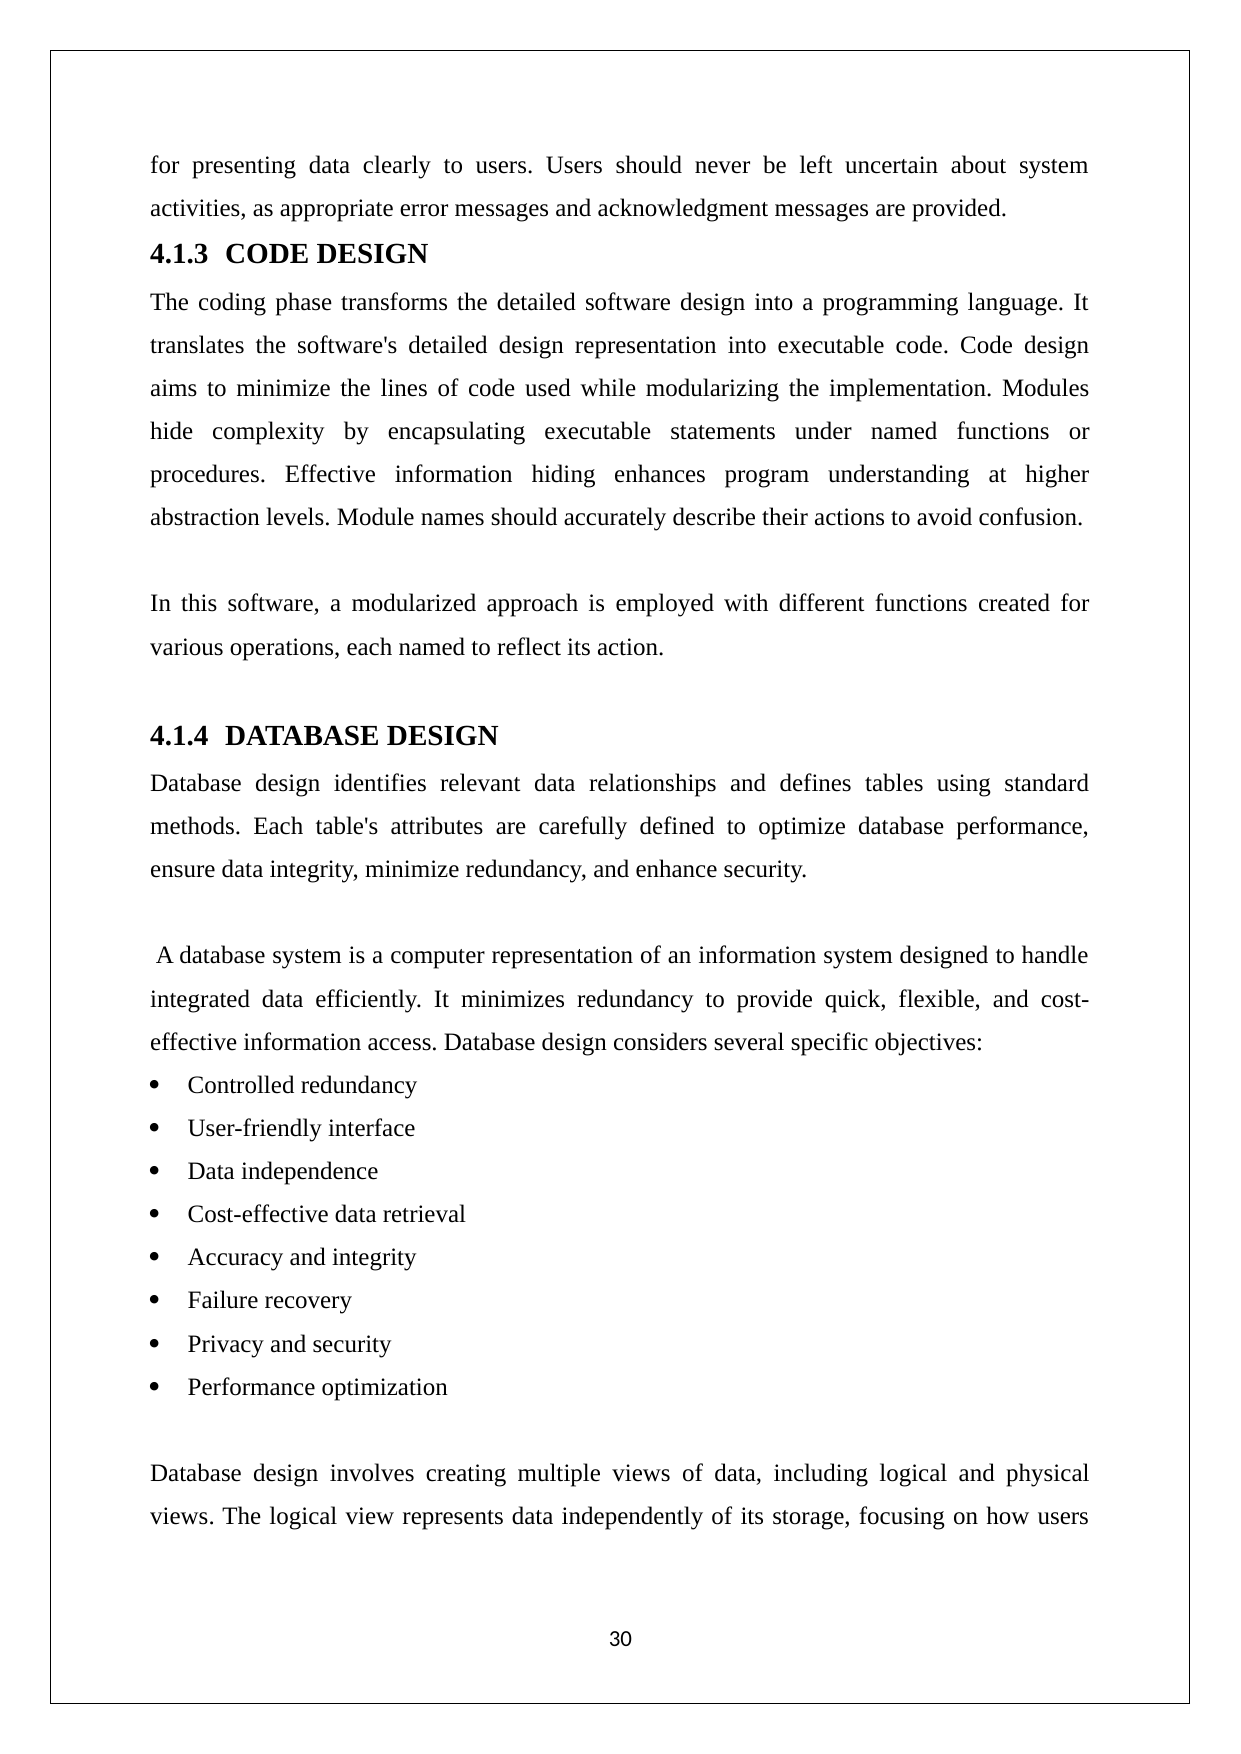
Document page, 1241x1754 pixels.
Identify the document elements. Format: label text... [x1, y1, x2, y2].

list Accuracy and integrity [150, 1242, 1090, 1271]
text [150, 1458, 1090, 1530]
list User-friendly interface [150, 1113, 1090, 1142]
list Data independence [150, 1156, 1090, 1185]
list Failure recovery [150, 1286, 1090, 1314]
text The coding phase transforms the detailed software design into a programming language. It translates the software's detailed design representation into executable code. Code design aims to minimize the lines of code used while modularizing the implementation. Modules hide complexity by encapsulating executable statements under named functions or procedures. Effective information hiding enhances program understanding at higher abstraction levels. Module names should accurately describe their actions to avoid confusion. [150, 287, 1090, 531]
list Performance optimization [150, 1372, 1090, 1401]
list DATABASE DESIGN [150, 718, 1090, 751]
text In this software, a modularized approach is employed with different functions created for various operations, each named to reflect its action. [150, 588, 1090, 660]
list Controlled redundancy [150, 1070, 1090, 1099]
list CODE DESIGN [150, 236, 1090, 270]
text Database design identifies relevant data relationships and defines tables using standard methods. Each table's attributes are carefully defined to optimize database performance, ensure data integrity, minimize redundancy, and enhance security. [150, 768, 1090, 883]
list Cost-effective data retrieval [150, 1199, 1090, 1228]
list Privacy and security [150, 1329, 1090, 1357]
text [150, 150, 1090, 222]
text A database system is a computer representation of an information system designed to handle integrated data efficiently. It minimizes redundancy to provide quick, flexible, and cost-effective information access. Database design considers several specific objectives: [150, 941, 1090, 1056]
